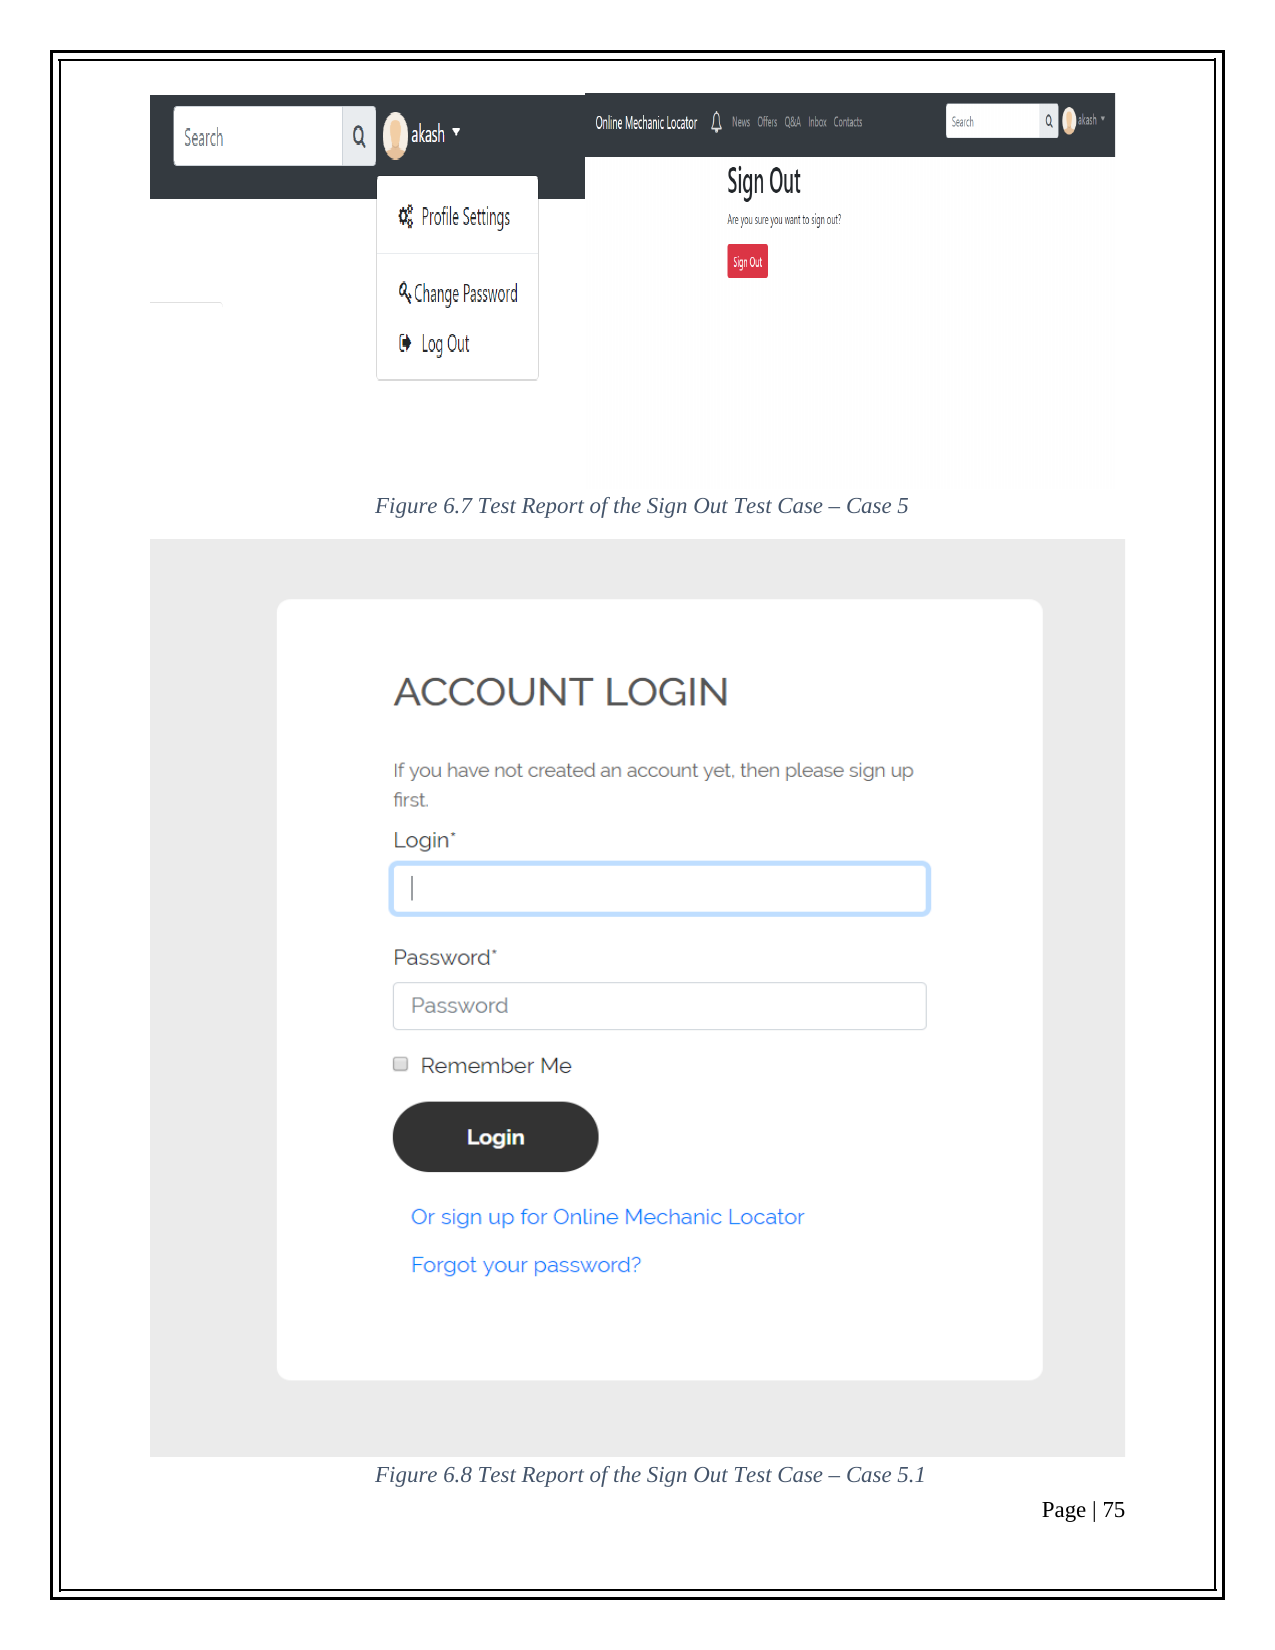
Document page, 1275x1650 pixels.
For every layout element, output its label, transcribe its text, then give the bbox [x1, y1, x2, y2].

text Figure 6.7 Test Report of the Sign Out Test Case – Case 5 [300, 492, 1125, 518]
picture [150, 539, 1125, 1457]
picture [150, 93, 1116, 489]
text Figure 6.8 Test Report of the Sign Out Test Case – Case 5.1 [300, 1461, 1125, 1487]
